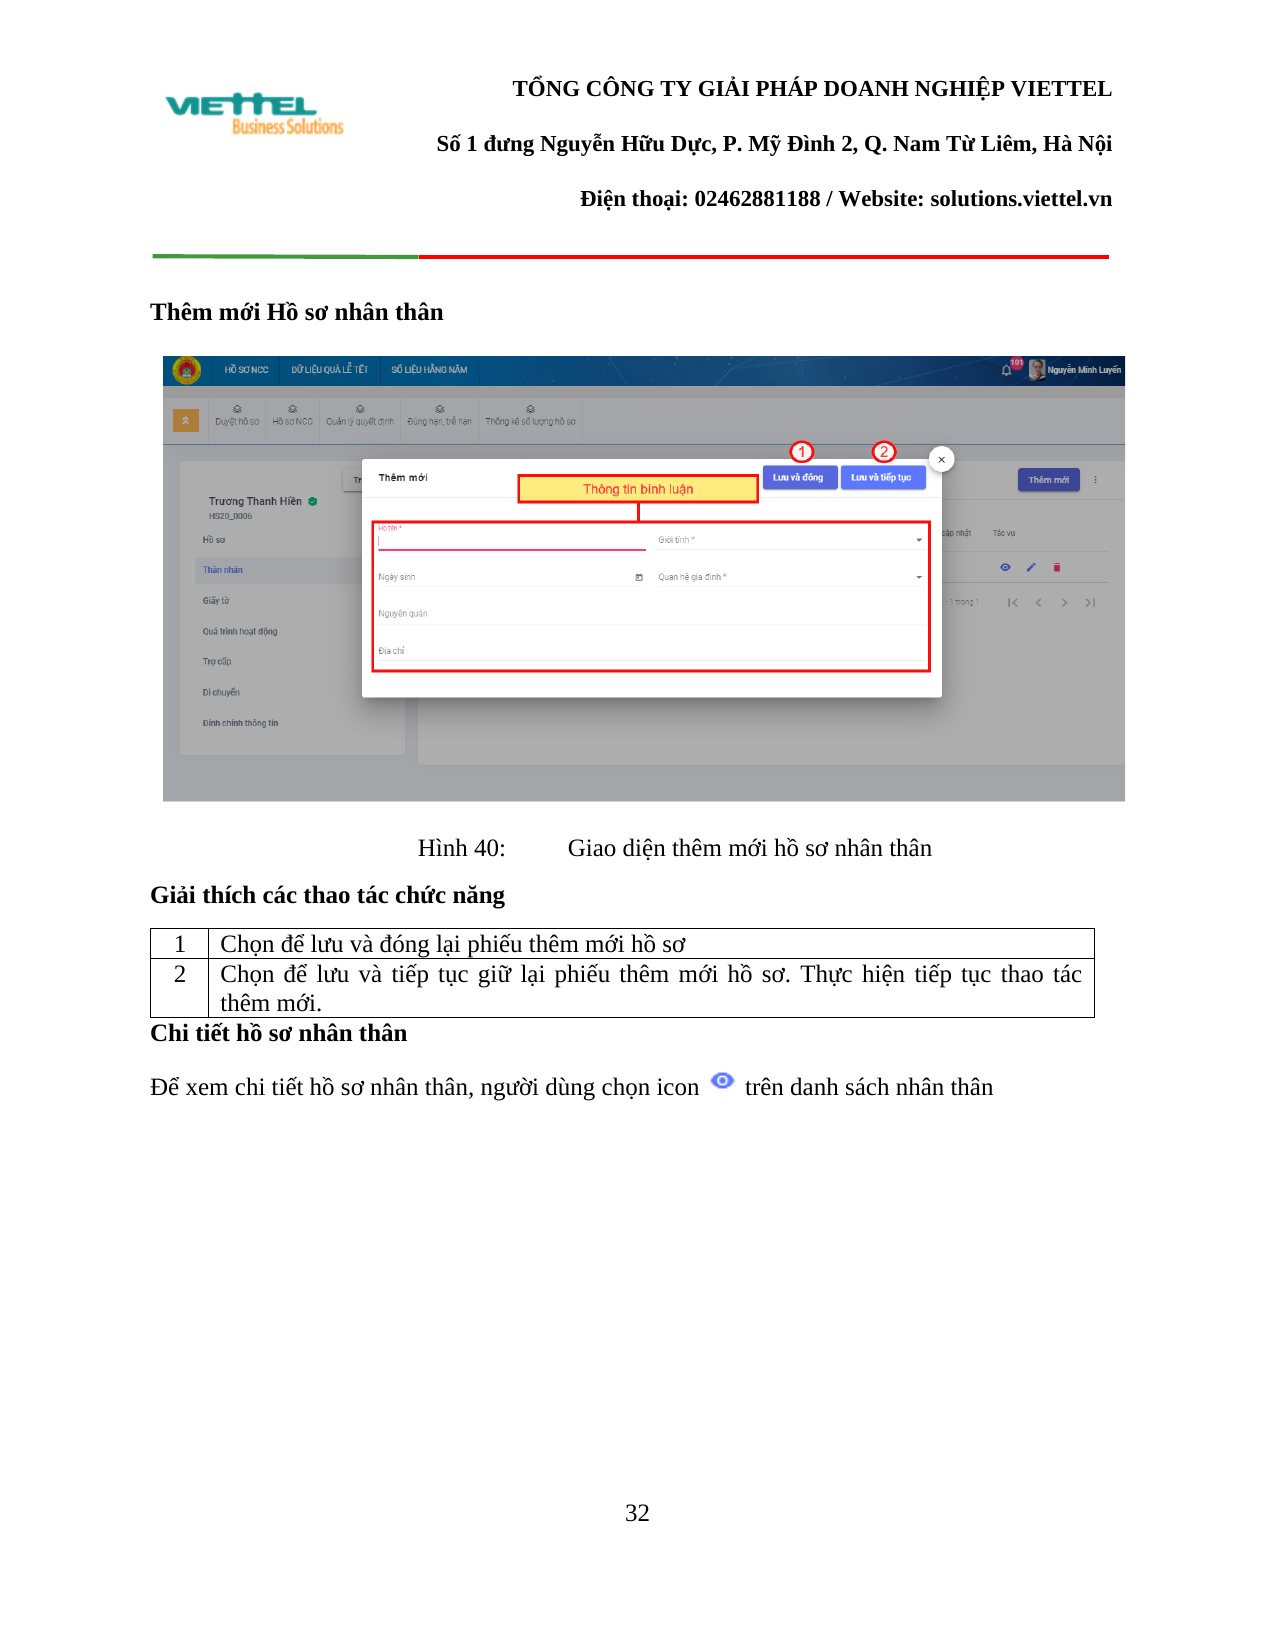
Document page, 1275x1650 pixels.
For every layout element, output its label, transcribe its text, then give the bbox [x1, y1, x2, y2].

picture [150, 345, 1125, 814]
table_header 1 [151, 929, 208, 958]
table_header Chọn để lưu và đóng lại phiếu thêm mới hồ sơ [209, 929, 1094, 958]
list Chi tiết hồ sơ nhân thân [150, 1018, 1125, 1046]
list Giải thích các thao tác chức năng [150, 881, 1125, 909]
picture [159, 88, 350, 139]
table_cell 2 [151, 959, 208, 1017]
text Để xem chi tiết hồ sơ nhân thân, người dùng chọn icon trên danh sách nhân thân [150, 1065, 1125, 1100]
picture [705, 1065, 745, 1095]
text Giao diện thêm mới hồ sơ nhân thân [225, 833, 1125, 862]
list Thêm mới Hồ sơ nhân thân [150, 297, 1125, 326]
table_cell Chọn để lưu và tiếp tục giữ lại phiếu thêm mới hồ sơ. Thực hiện tiếp tục thao tác thêm mới. [209, 959, 1094, 1017]
